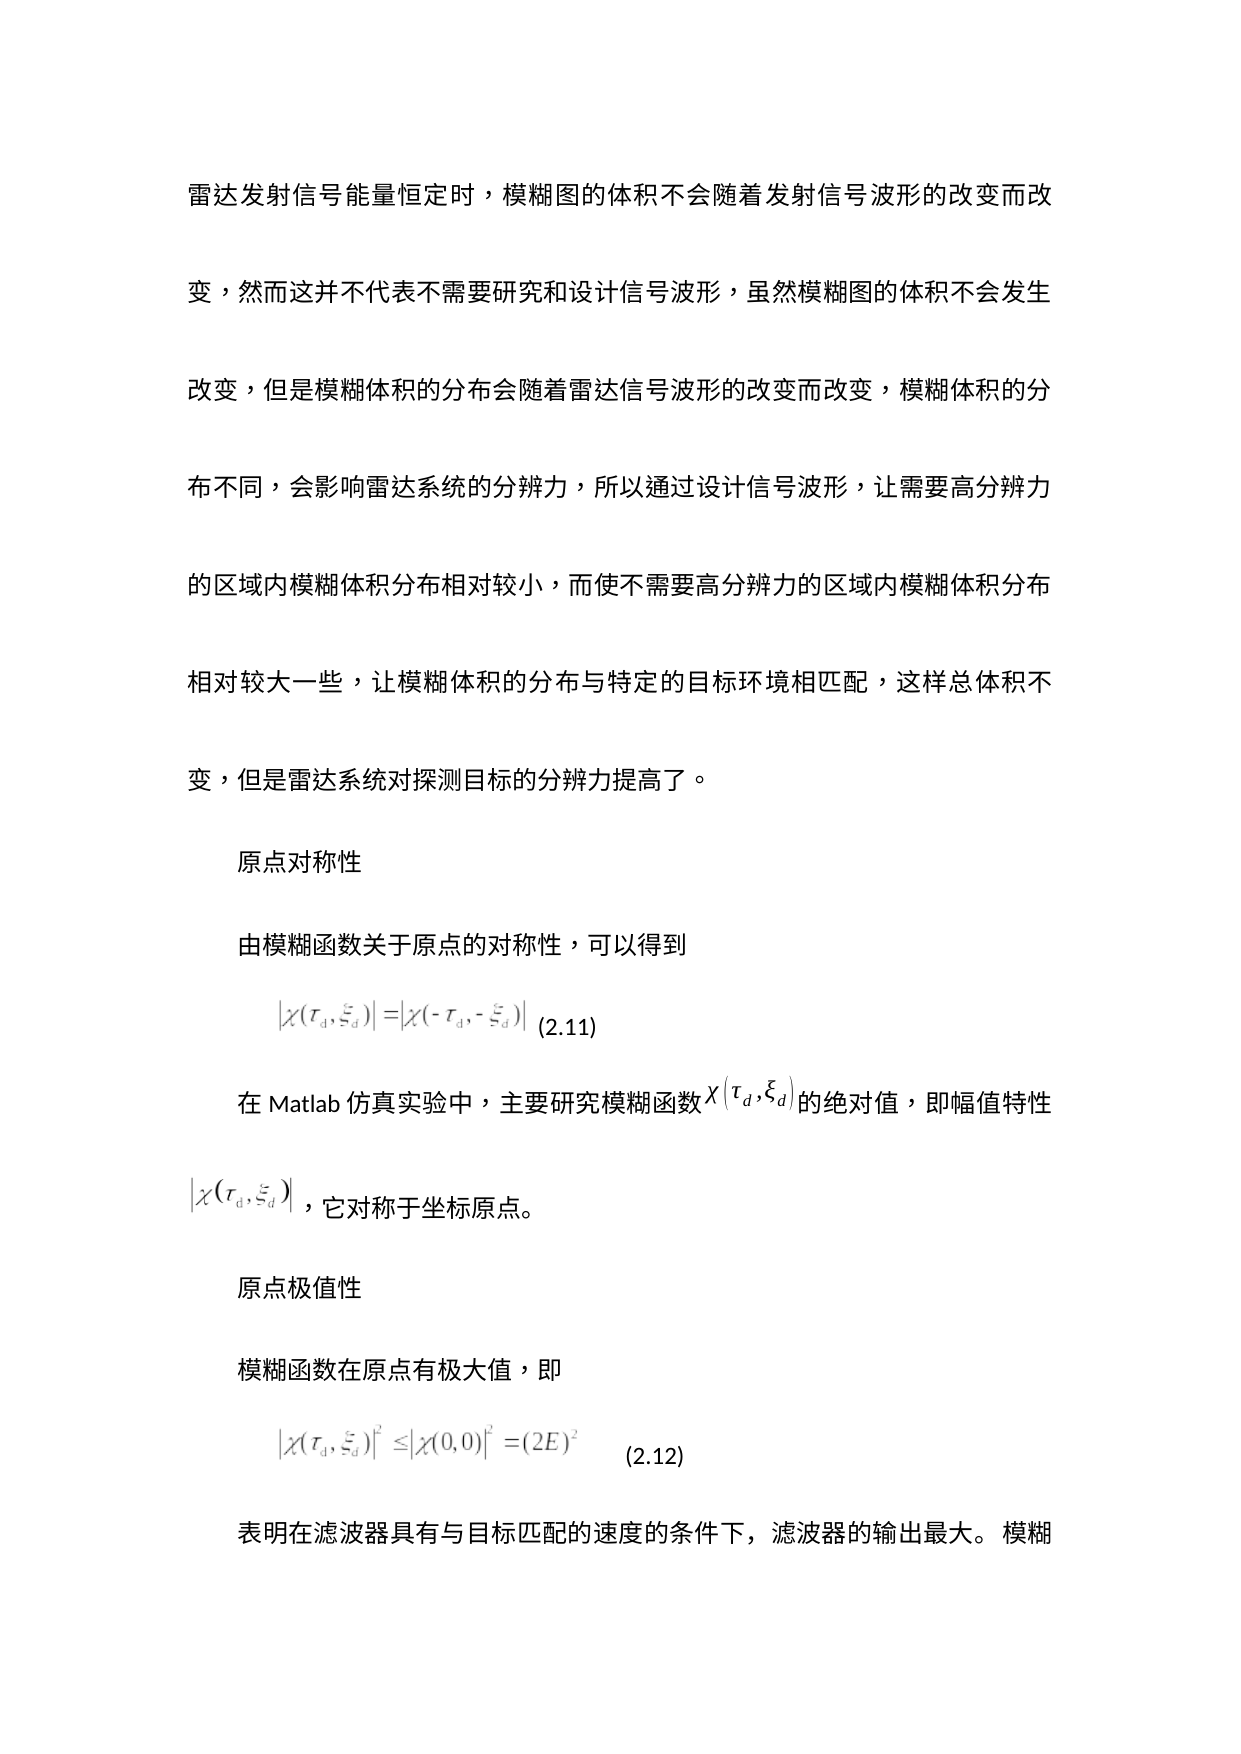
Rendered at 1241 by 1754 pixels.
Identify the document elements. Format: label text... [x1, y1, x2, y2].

text (2.11) [187, 994, 1053, 1059]
text 原点极值性 [187, 1255, 1053, 1320]
text (2.12) [187, 1419, 1053, 1484]
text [187, 162, 1053, 812]
text 在Matlab仿真实验中，主要研究模糊函数的绝对值，即幅值特性，它对称于坐标原点。 [187, 1074, 1053, 1237]
text 原点对称性 [187, 829, 1053, 894]
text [187, 1499, 1053, 1564]
text 由模糊函数关于原点的对称性，可以得到 [187, 911, 1053, 976]
text 模糊函数在原点有极大值，即 [187, 1337, 1053, 1402]
